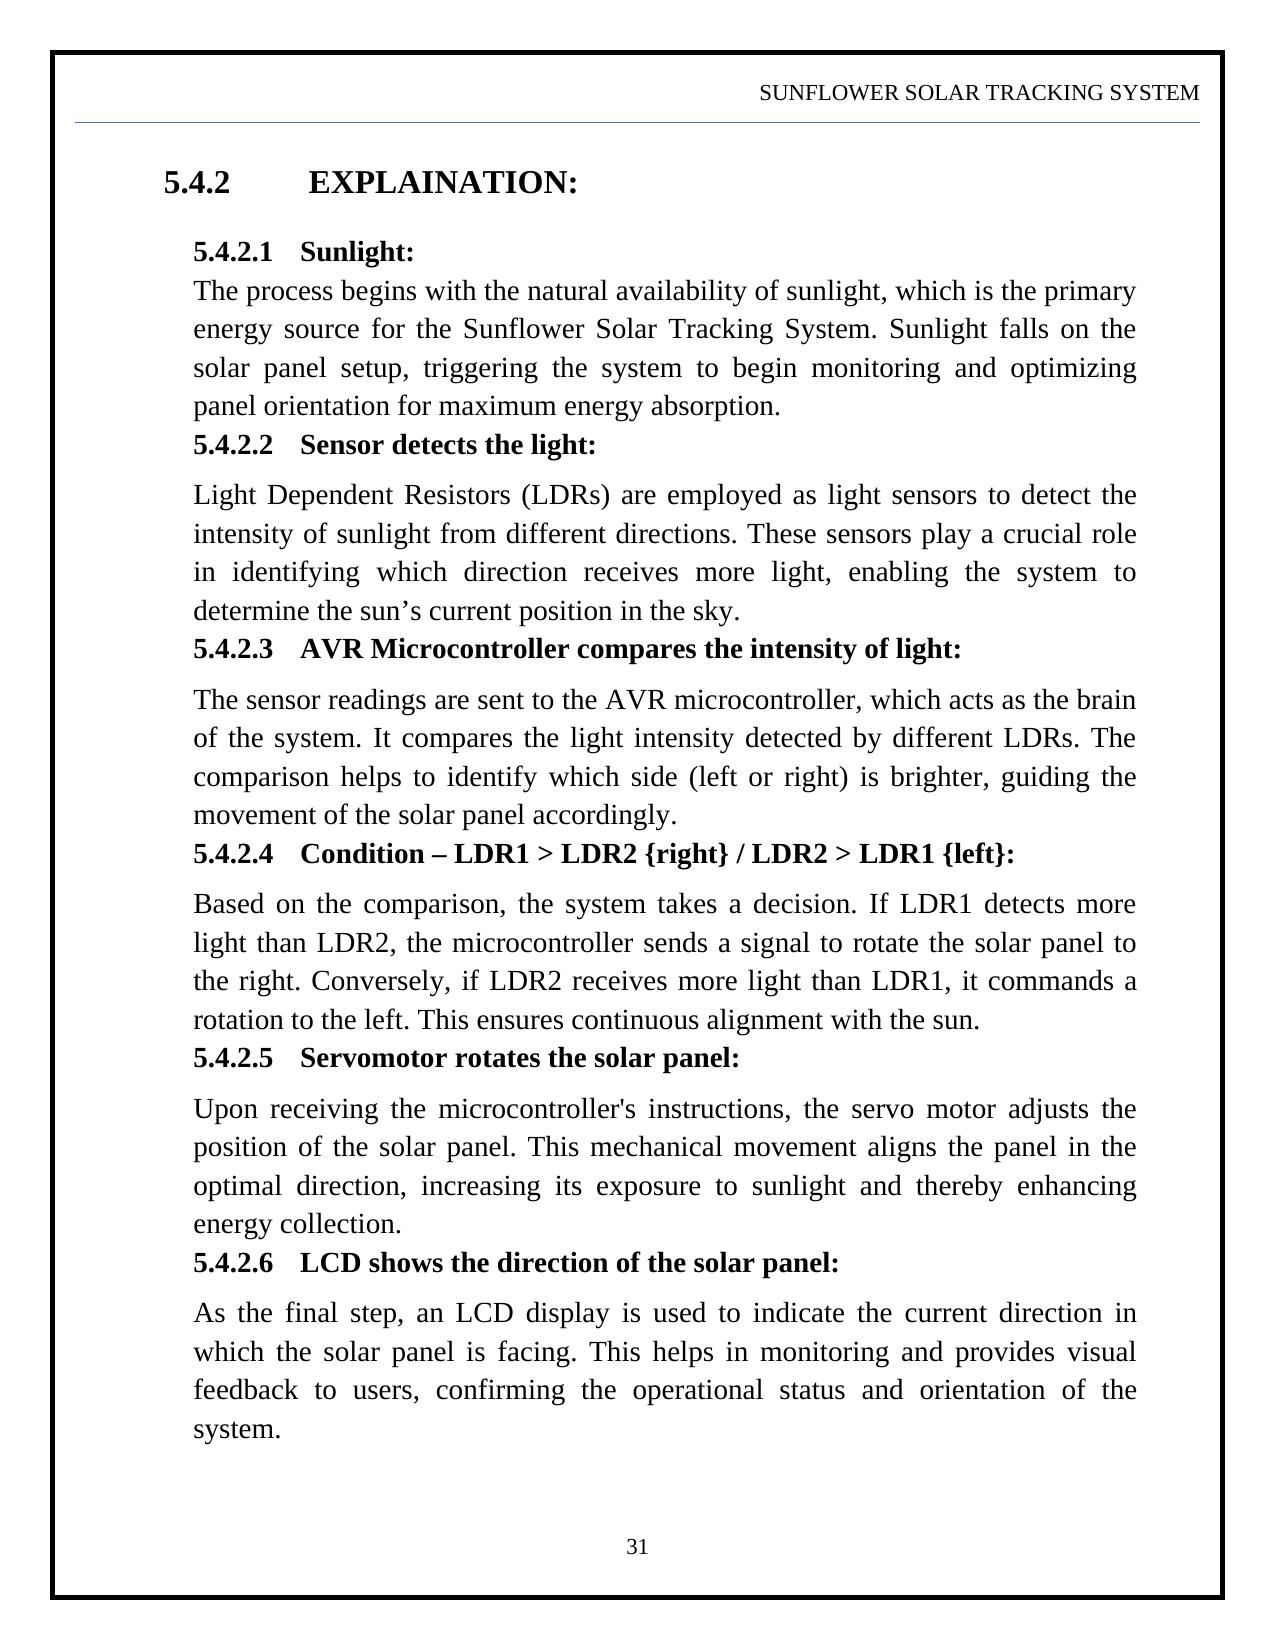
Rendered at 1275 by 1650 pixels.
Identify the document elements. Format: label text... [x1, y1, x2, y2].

list LCD shows the direction of the solar panel: [193, 1245, 1138, 1278]
list Condition – LDR1 > LDR2 {right} / LDR2 > LDR1 {left}: [193, 836, 1138, 869]
list EXPLAINATION: [164, 162, 1200, 201]
text The sensor readings are sent to the AVR microcontroller, which acts as the brain of the system. It compares the light intensity detected by different LDRs. The comparison helps to identify which side (left or right) is brighter, guiding the movement of the solar panel accordingly. [193, 682, 1138, 831]
text As the final step, an LCD display is used to indicate the current direction in which the solar panel is facing. This helps in monitoring and provides visual feedback to users, confirming the operational status and orientation of the system. [193, 1295, 1138, 1444]
list Sunlight: The process begins with the natural availability of sunlight, which is the primary energy source for the Sunflower Solar Tracking System. Sunlight falls on the solar panel setup, triggering the system to begin monitoring and optimizing panel orientation for maximum energy absorption. [193, 234, 1138, 422]
list AVR Microcontroller compares the intensity of light: [193, 632, 1138, 665]
text Based on the comparison, the system takes a decision. If LDR1 detects more light than LDR2, the microcontroller sends a signal to rotate the solar panel to the right. Conversely, if LDR2 receives more light than LDR1, it commands a rotation to the left. This ensures continuous alignment with the sun. [193, 886, 1138, 1036]
list Servomotor rotates the solar panel: [193, 1041, 1138, 1074]
list Sensor detects the light: [193, 427, 1138, 461]
text Upon receiving the microcontroller's instructions, the servo motor adjusts the position of the solar panel. This mechanical movement aligns the panel in the optimal direction, increasing its exposure to sunlight and thereby enhancing energy collection. [193, 1091, 1138, 1240]
text Light Dependent Resistors (LDRs) are employed as light sensors to detect the intensity of sunlight from different directions. These sensors play a crucial role in identifying which direction receives more light, enabling the system to determine the sun’s current position in the sky. [193, 477, 1138, 627]
